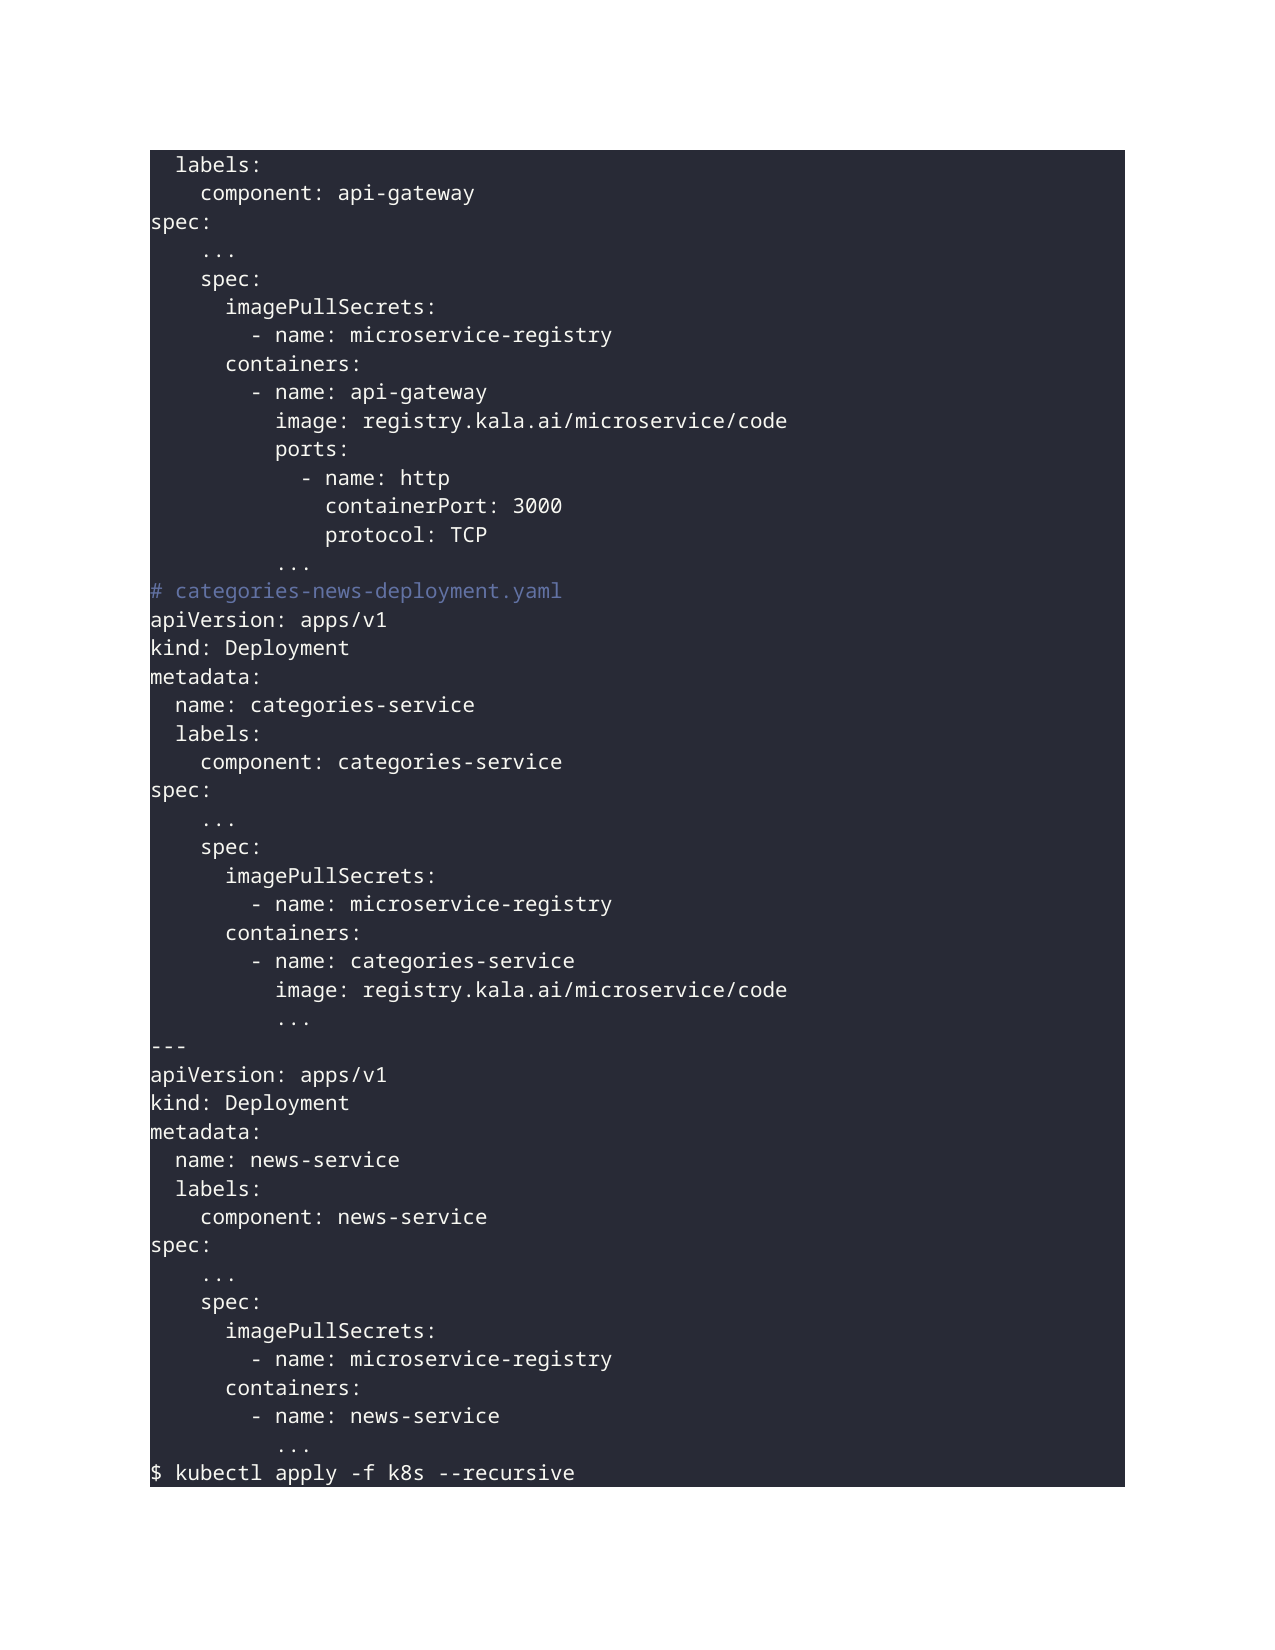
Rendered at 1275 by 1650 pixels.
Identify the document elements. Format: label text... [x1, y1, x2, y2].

text labels: [150, 719, 1125, 747]
text apiVersion: apps/v1 [150, 605, 1125, 633]
text ... [150, 1430, 1125, 1458]
text spec: [150, 832, 1125, 861]
text component: news-service [150, 1202, 1125, 1231]
text apiVersion: apps/v1 [150, 1060, 1125, 1088]
text containers: [150, 1373, 1125, 1401]
text name: categories-service [150, 690, 1125, 719]
text ... [150, 1259, 1125, 1287]
text - name: categories-service [150, 946, 1125, 975]
text - name: news-service [150, 1401, 1125, 1430]
text kind: Deployment [150, 1088, 1125, 1117]
text containers: [150, 349, 1125, 377]
text imagePullSecrets: [150, 292, 1125, 321]
text - name: http [150, 463, 1125, 491]
text component: api-gateway [150, 178, 1125, 207]
text - name: api-gateway [150, 377, 1125, 406]
text containers: [150, 918, 1125, 946]
text kind: Deployment [150, 633, 1125, 662]
text image: registry.kala.ai/microservice/code [150, 406, 1125, 434]
text name: news-service [150, 1145, 1125, 1174]
text ports: [150, 434, 1125, 463]
text spec: [150, 1287, 1125, 1316]
text component: categories-service [150, 747, 1125, 776]
text ... [150, 548, 1125, 577]
text - name: microservice-registry [150, 321, 1125, 349]
text - name: microservice-registry [150, 889, 1125, 918]
text spec: [150, 776, 1125, 804]
text metadata: [150, 1117, 1125, 1145]
text spec: [150, 264, 1125, 292]
text spec: [150, 1231, 1125, 1259]
text metadata: [150, 662, 1125, 690]
text spec: [150, 207, 1125, 235]
text containerPort: 3000 [150, 491, 1125, 520]
text labels: [150, 1174, 1125, 1202]
text --- [150, 1032, 1125, 1060]
text image: registry.kala.ai/microservice/code [150, 975, 1125, 1003]
text $ kubectl apply -f k8s --recursive [150, 1458, 1125, 1487]
text imagePullSecrets: [150, 1316, 1125, 1344]
text # categories-news-deployment.yaml [150, 577, 1125, 605]
text ... [150, 235, 1125, 264]
text ... [150, 1003, 1125, 1032]
text ... [150, 804, 1125, 832]
text - name: microservice-registry [150, 1344, 1125, 1373]
text protocol: TCP [150, 520, 1125, 548]
text labels: [150, 150, 1125, 178]
text imagePullSecrets: [150, 861, 1125, 889]
